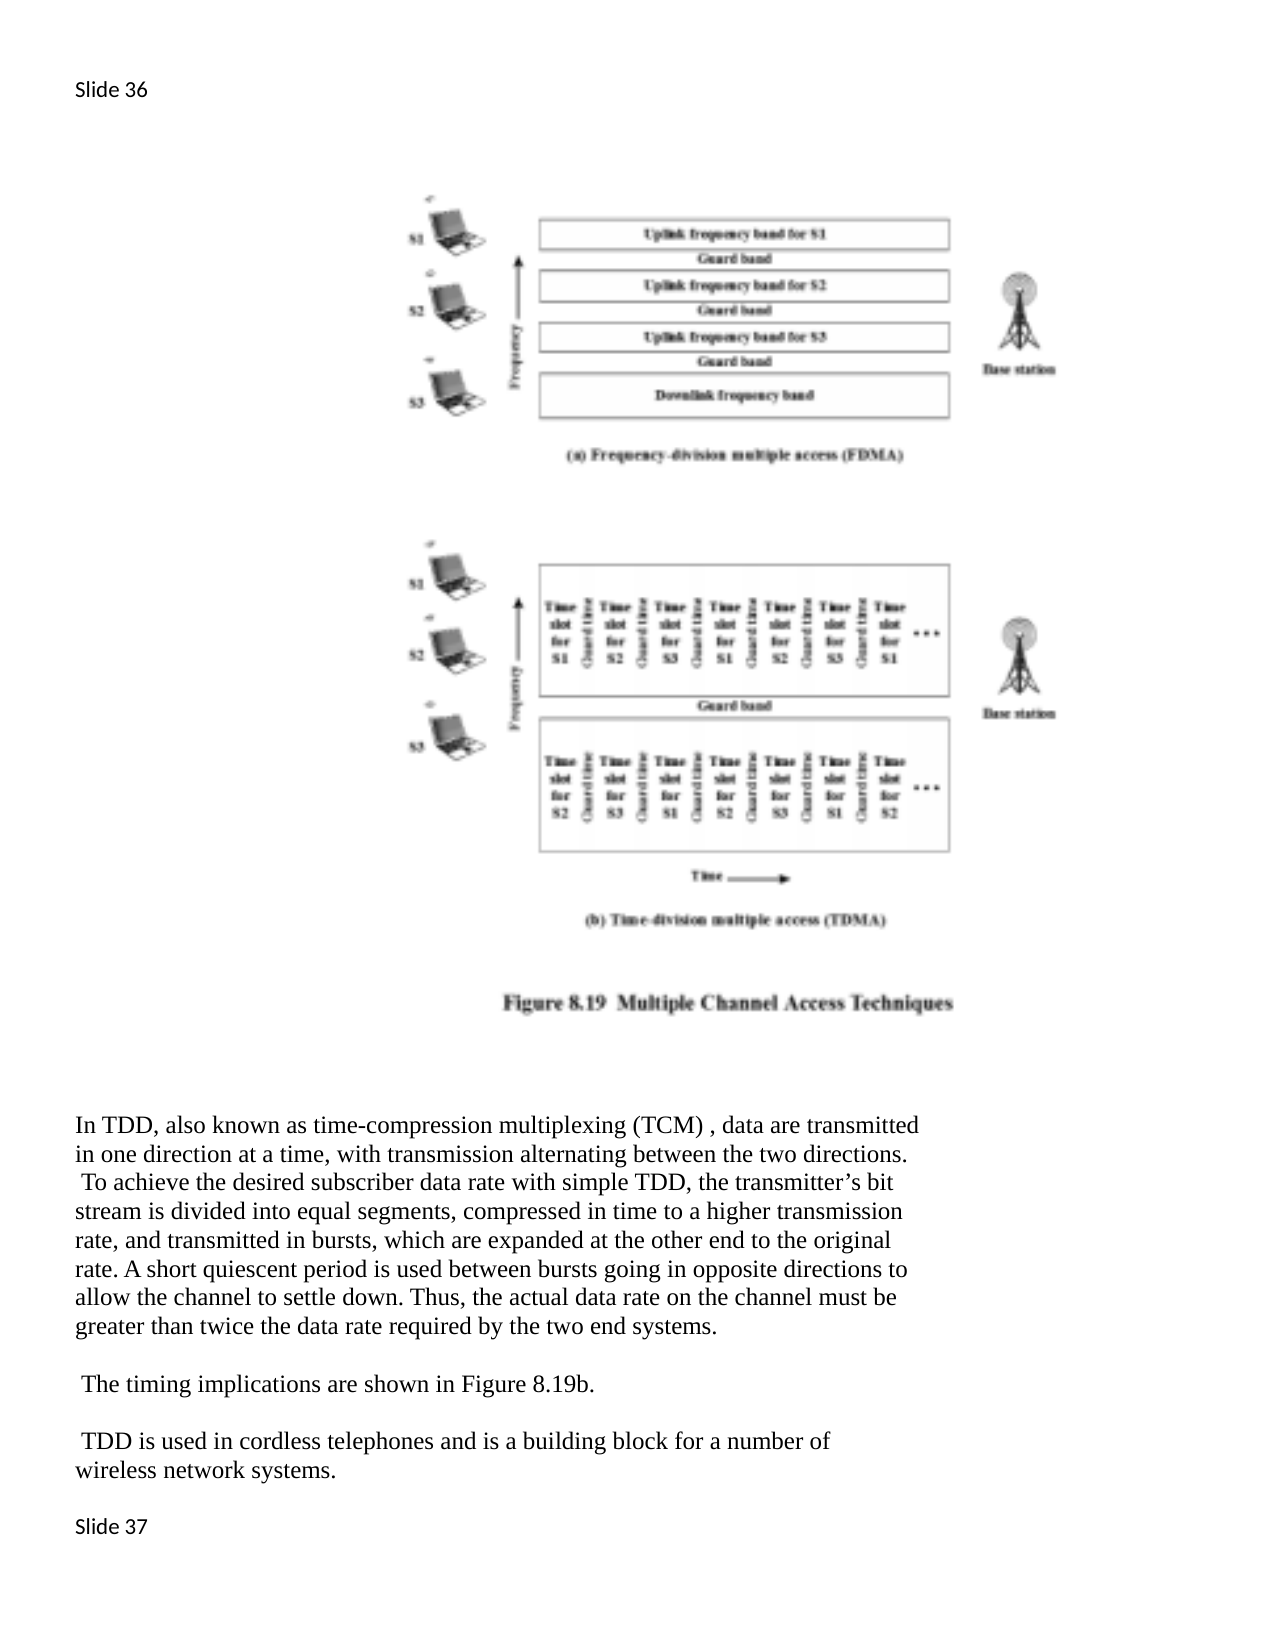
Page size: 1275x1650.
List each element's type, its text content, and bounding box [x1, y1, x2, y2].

text rate, and transmitted in bursts, which are expanded at the other end to the original [75, 1225, 1200, 1254]
text The timing implications are shown in Figure 8.19b. [75, 1369, 1200, 1397]
text To achieve the desired subscriber data rate with simple TDD, the transmitter’s bit [75, 1167, 1200, 1196]
text greater than twice the data rate required by the two end systems. [75, 1311, 1200, 1340]
text Slide 37 [75, 1512, 1200, 1540]
text stream is divided into equal segments, compressed in time to a higher transmission [75, 1196, 1200, 1225]
text In TDD, also known as time-compression multiplexing (TCM) , data are transmitted [75, 1110, 1200, 1139]
text wireless network systems. [75, 1455, 1200, 1484]
text in one direction at a time, with transmission alternating between the two directions. [75, 1139, 1200, 1167]
text TDD is used in cordless telephones and is a building block for a number of [75, 1426, 1200, 1455]
text allow the channel to settle down. Thus, the actual data rate on the channel must be [75, 1282, 1200, 1311]
text Slide 36 [75, 75, 1200, 103]
text rate. A short quiescent period is used between bursts going in opposite directions to [75, 1254, 1200, 1282]
